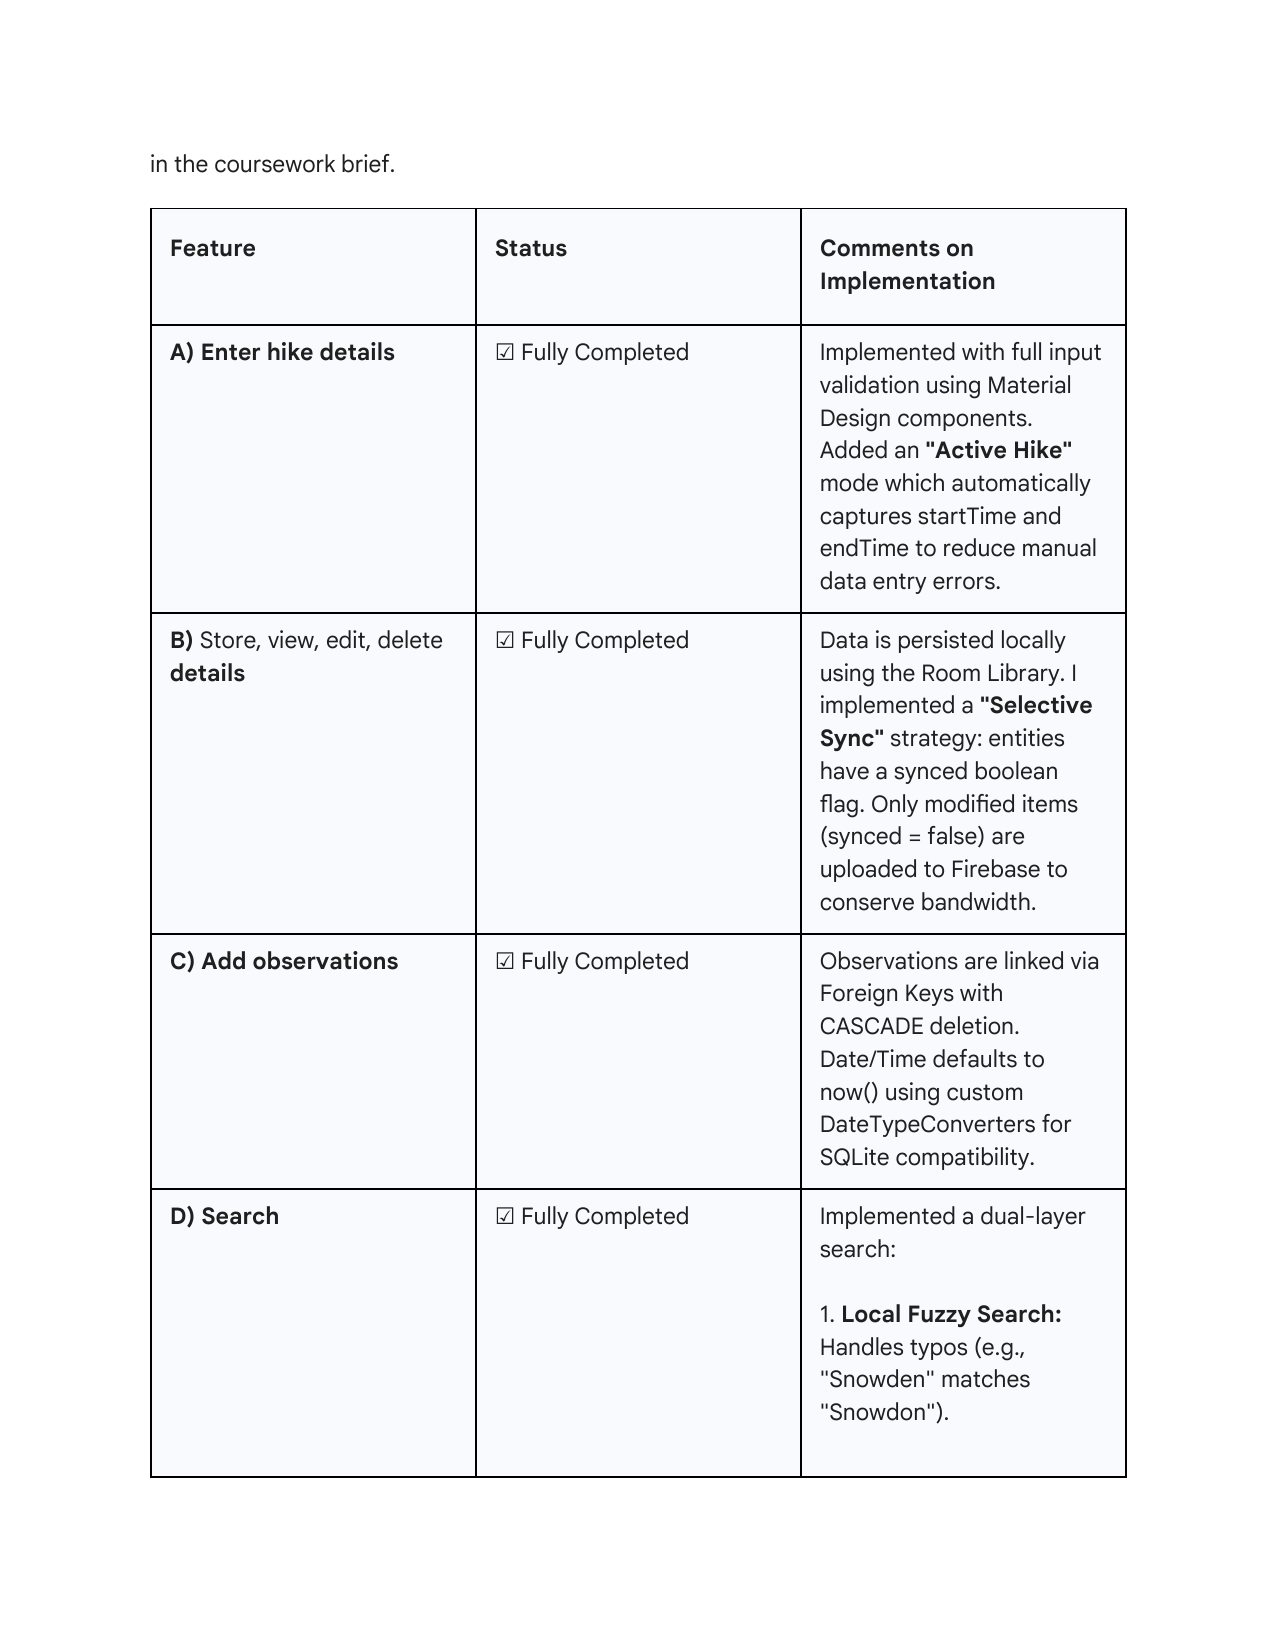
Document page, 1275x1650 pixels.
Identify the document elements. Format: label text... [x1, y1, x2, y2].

table_cell Implemented with full input validation using Material Design components. Added an "Active Hike" mode which automatically captures startTime and endTime to reduce manual data entry errors. [802, 326, 1125, 612]
table_cell ☑ Fully Completed [477, 1190, 800, 1476]
table_cell ☑ Fully Completed [477, 935, 800, 1188]
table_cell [802, 1190, 1125, 1476]
table_header Feature [152, 209, 475, 324]
table_cell C) Add observations [152, 935, 475, 1188]
table_cell ☑ Fully Completed [477, 614, 800, 933]
table_header Status [477, 209, 800, 324]
table_header Comments on Implementation [802, 209, 1125, 324]
table_cell D) Search [152, 1190, 475, 1476]
table_cell B) Store, view, edit, delete details [152, 614, 475, 933]
table_cell Data is persisted locally using the Room Library. I implemented a "Selective Sync" strategy: entities have a synced boolean flag. Only modified items (synced = false) are uploaded to Firebase to conserve bandwidth. [802, 614, 1125, 933]
table_cell A) Enter hike details [152, 326, 475, 612]
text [150, 150, 1125, 179]
table_cell ☑ Fully Completed [477, 326, 800, 612]
table_cell Observations are linked via Foreign Keys with CASCADE deletion. Date/Time defaults to now() using custom DateTypeConverters for SQLite compatibility. [802, 935, 1125, 1188]
